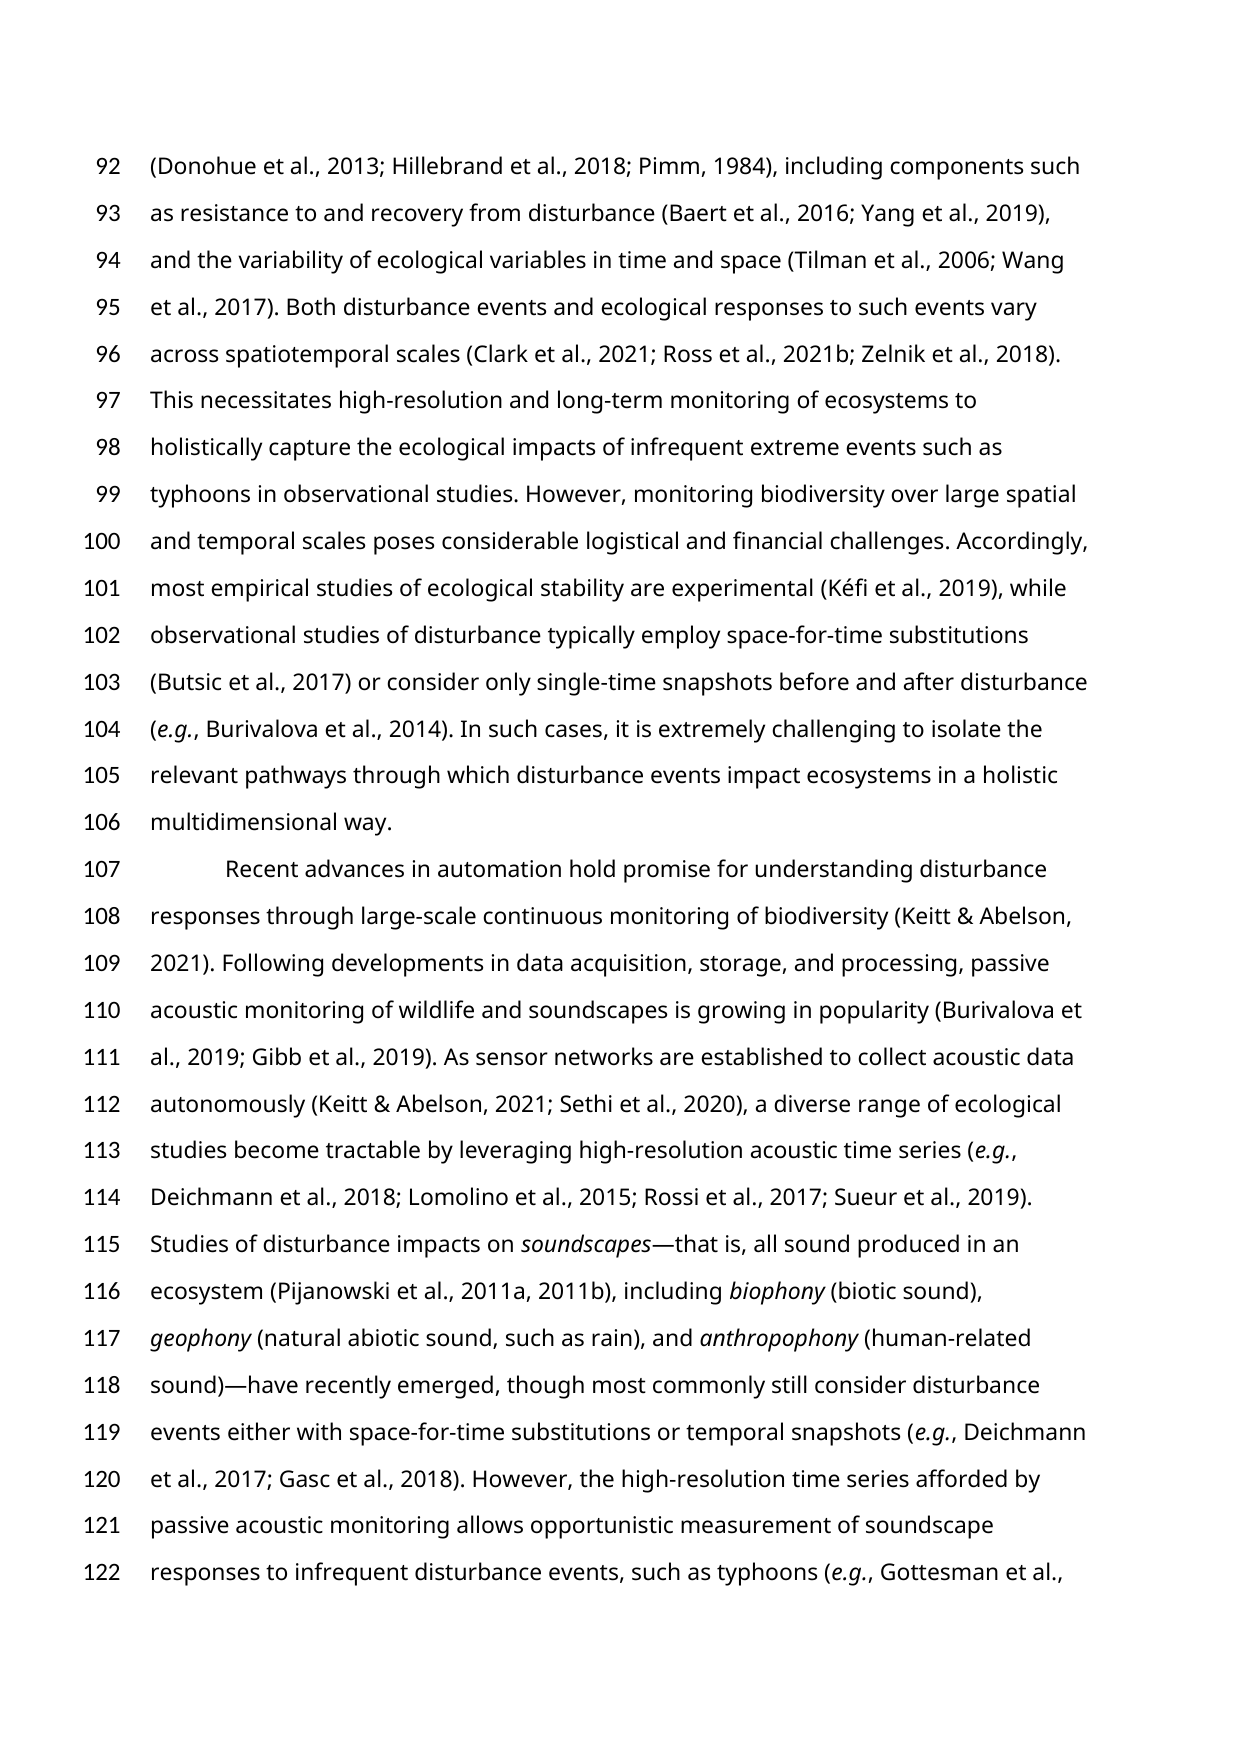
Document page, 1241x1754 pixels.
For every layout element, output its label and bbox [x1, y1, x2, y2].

text [150, 853, 1090, 1587]
text [150, 150, 1090, 837]
